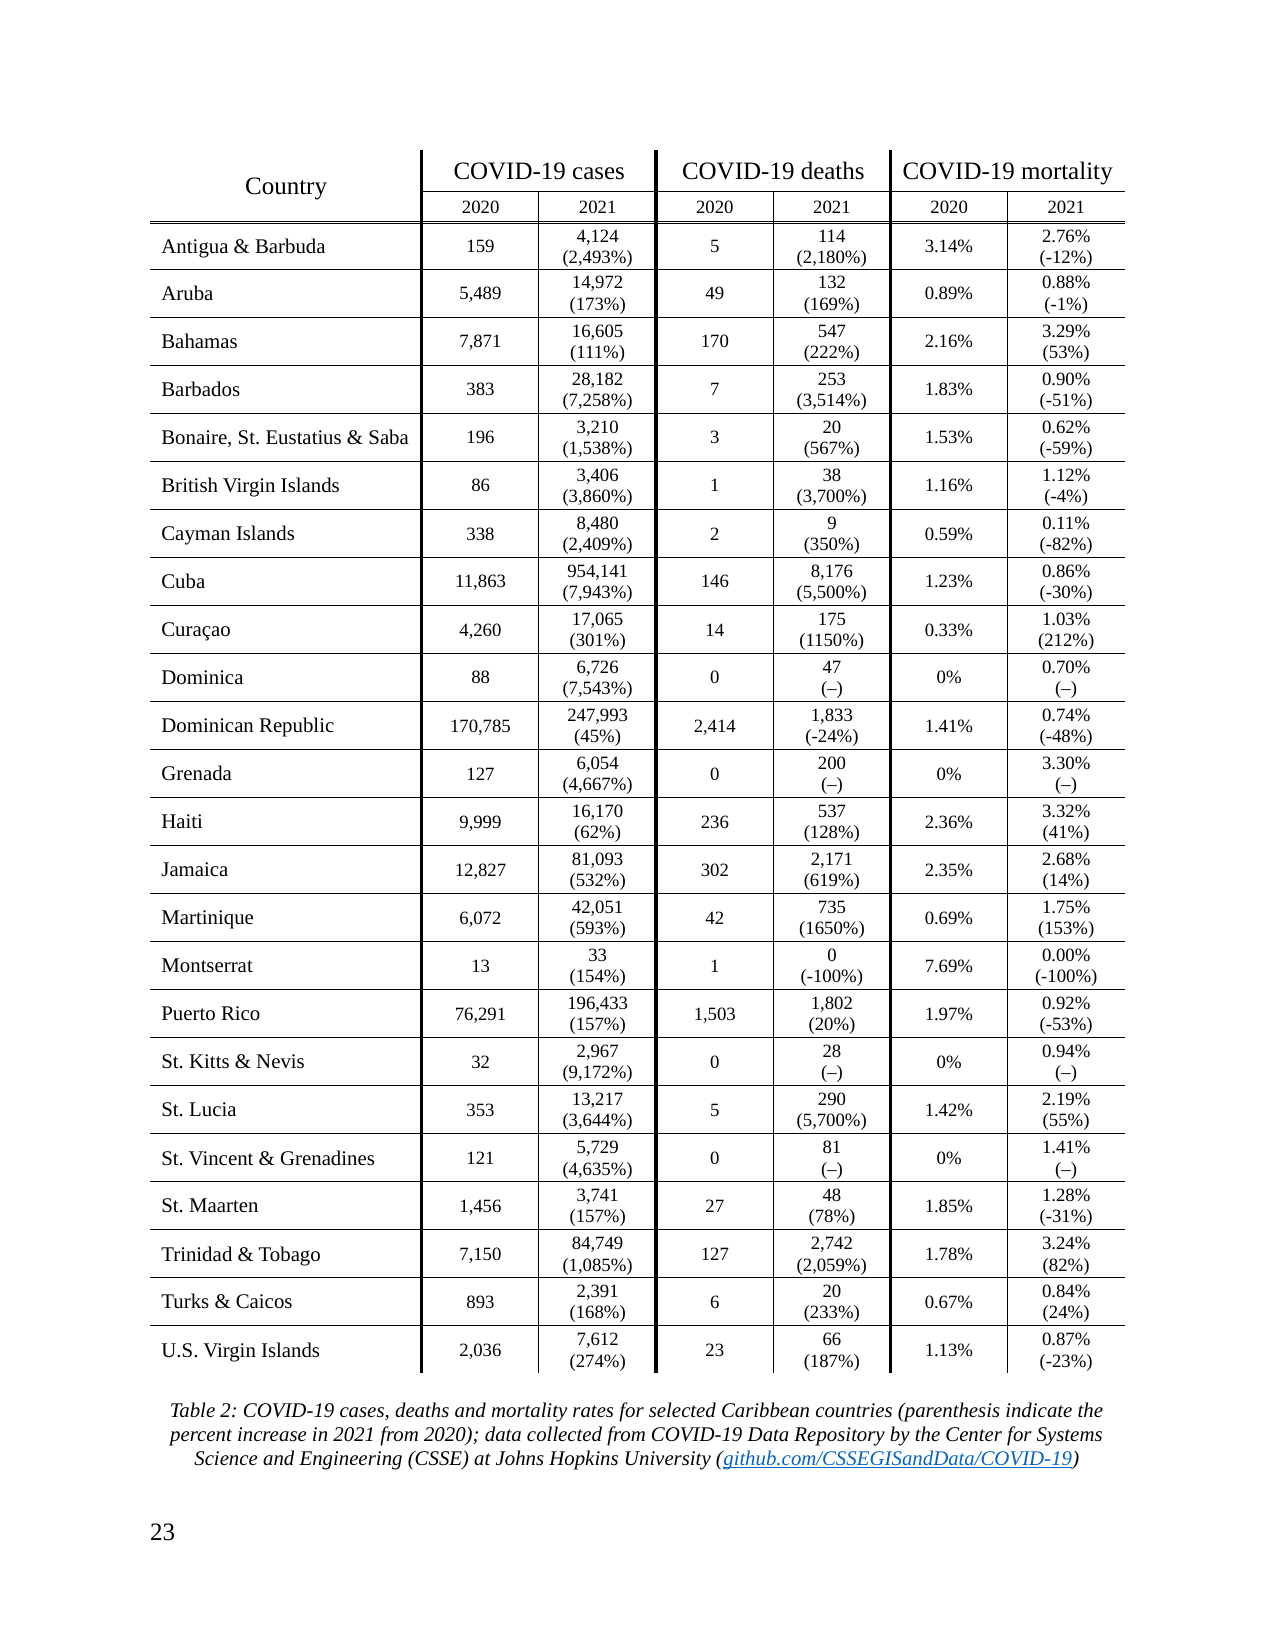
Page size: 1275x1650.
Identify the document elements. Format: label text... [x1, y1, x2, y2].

table_cell 1.42% [892, 1086, 1007, 1133]
table_cell 0.94% (–) [1008, 1038, 1124, 1085]
table_cell 0.33% [892, 606, 1007, 653]
table_cell 11,863 [423, 558, 538, 605]
table_cell 84,749 (1,085%) [539, 1230, 654, 1277]
table_cell 0.89% [892, 270, 1007, 317]
table_cell 38 (3,700%) [774, 462, 889, 509]
table_cell 4,260 [423, 606, 538, 653]
table_cell Barbados [150, 366, 420, 413]
table_cell St. Maarten [150, 1182, 420, 1229]
table_cell 2020 [892, 192, 1007, 221]
table_cell 2,171 (619%) [774, 846, 889, 893]
table_cell 1.12% (-4%) [1008, 462, 1124, 509]
table_cell 196 [423, 414, 538, 461]
table_cell 353 [423, 1086, 538, 1133]
table_cell 1.16% [892, 462, 1007, 509]
table_cell 1.85% [892, 1182, 1007, 1229]
table_cell 6,054 (4,667%) [539, 750, 654, 797]
table_cell 76,291 [423, 990, 538, 1037]
table_cell 159 [423, 224, 538, 268]
table_cell 383 [423, 366, 538, 413]
table_cell 735 (1650%) [774, 894, 889, 941]
table_cell 1.28% (-31%) [1008, 1182, 1124, 1229]
table_cell 4,124 (2,493%) [539, 224, 654, 268]
table_cell 20 (567%) [774, 414, 889, 461]
table_cell 2.68% (14%) [1008, 846, 1124, 893]
table_cell Grenada [150, 750, 420, 797]
table_cell 86 [423, 462, 538, 509]
table_cell St. Vincent & Grenadines [150, 1134, 420, 1181]
table_cell 170 [658, 318, 773, 364]
table_cell 3,741 (157%) [539, 1182, 654, 1229]
table_cell 0% [892, 750, 1007, 797]
table_cell St. Lucia [150, 1086, 420, 1133]
table_cell 0.59% [892, 510, 1007, 557]
table_cell 200 (–) [774, 750, 889, 797]
table_cell 1.41% (–) [1008, 1134, 1124, 1181]
table_cell 5 [658, 1086, 773, 1133]
table_cell 3.14% [892, 224, 1007, 268]
table_cell 0.74% (-48%) [1008, 702, 1124, 749]
table_cell Aruba [150, 270, 420, 317]
table_cell 2,967 (9,172%) [539, 1038, 654, 1085]
table_cell 3.24% (82%) [1008, 1230, 1124, 1277]
table_cell 0.67% [892, 1278, 1007, 1325]
table_cell 20 (233%) [774, 1278, 889, 1325]
table_cell 132 (169%) [774, 270, 889, 317]
table_cell 8,176 (5,500%) [774, 558, 889, 605]
table_cell 121 [423, 1134, 538, 1181]
table_cell 6,726 (7,543%) [539, 654, 654, 701]
table_cell 1.41% [892, 702, 1007, 749]
table_header Country [150, 150, 420, 221]
table_cell Martinique [150, 894, 420, 941]
table_cell 42,051 (593%) [539, 894, 654, 941]
table_cell 302 [658, 846, 773, 893]
table_cell 88 [423, 654, 538, 701]
table_cell 1.03% (212%) [1008, 606, 1124, 653]
table_cell 9 (350%) [774, 510, 889, 557]
table_cell British Virgin Islands [150, 462, 420, 509]
table_cell 49 [658, 270, 773, 317]
table_cell 7,150 [423, 1230, 538, 1277]
table_cell 0.86% (-30%) [1008, 558, 1124, 605]
table_cell 2.36% [892, 798, 1007, 845]
table_cell Cuba [150, 558, 420, 605]
table_cell 3.30% (–) [1008, 750, 1124, 797]
table_cell Cayman Islands [150, 510, 420, 557]
table_cell 27 [658, 1182, 773, 1229]
table_cell 28,182 (7,258%) [539, 366, 654, 413]
table_cell 127 [658, 1230, 773, 1277]
table_cell 253 (3,514%) [774, 366, 889, 413]
table_cell 6,072 [423, 894, 538, 941]
table_cell 2 [658, 510, 773, 557]
table_cell 16,605 (111%) [539, 318, 654, 364]
table_cell 2020 [423, 192, 538, 221]
table_cell 66 (187%) [774, 1326, 889, 1373]
table_cell 146 [658, 558, 773, 605]
table_cell 28 (–) [774, 1038, 889, 1085]
table_cell Puerto Rico [150, 990, 420, 1037]
table_cell 236 [658, 798, 773, 845]
table_cell 290 (5,700%) [774, 1086, 889, 1133]
table_cell 196,433 (157%) [539, 990, 654, 1037]
table_cell 1.75% (153%) [1008, 894, 1124, 941]
table_cell 3,210 (1,538%) [539, 414, 654, 461]
table_cell Dominican Republic [150, 702, 420, 749]
table_cell 5 [658, 224, 773, 268]
table_cell 0.69% [892, 894, 1007, 941]
table_cell 47 (–) [774, 654, 889, 701]
table_cell 170,785 [423, 702, 538, 749]
table_cell 2021 [774, 192, 889, 221]
table_cell 0.70% (–) [1008, 654, 1124, 701]
table_cell Antigua & Barbuda [150, 224, 420, 268]
table_cell Curaçao [150, 606, 420, 653]
table_cell 0.92% (-53%) [1008, 990, 1124, 1037]
table_cell 2021 [1008, 192, 1124, 221]
table_cell 2.76% (-12%) [1008, 224, 1124, 268]
table_header COVID-19 cases [423, 150, 654, 191]
table_cell 247,993 (45%) [539, 702, 654, 749]
table_cell 0 [658, 750, 773, 797]
table_cell 1,802 (20%) [774, 990, 889, 1037]
table_cell 5,729 (4,635%) [539, 1134, 654, 1181]
table_cell 0.90% (-51%) [1008, 366, 1124, 413]
table_cell 0 [658, 1038, 773, 1085]
table_cell 48 (78%) [774, 1182, 889, 1229]
table_cell 23 [658, 1326, 773, 1373]
table_cell 3.29% (53%) [1008, 318, 1124, 364]
table_cell 0.11% (-82%) [1008, 510, 1124, 557]
table_header COVID-19 deaths [658, 150, 889, 191]
table_cell 1 [658, 942, 773, 989]
table_cell 547 (222%) [774, 318, 889, 364]
table_cell 0% [892, 1134, 1007, 1181]
table_cell 3.32% (41%) [1008, 798, 1124, 845]
table_header COVID-19 mortality [892, 150, 1124, 191]
table_cell 0 [658, 1134, 773, 1181]
table_cell 5,489 [423, 270, 538, 317]
table_cell 7,871 [423, 318, 538, 364]
table_cell 2,391 (168%) [539, 1278, 654, 1325]
table_cell 175 (1150%) [774, 606, 889, 653]
table_cell Dominica [150, 654, 420, 701]
table_cell 81 (–) [774, 1134, 889, 1181]
table_cell 1,833 (-24%) [774, 702, 889, 749]
table_cell 114 (2,180%) [774, 224, 889, 268]
table_cell 1,503 [658, 990, 773, 1037]
table_cell 7.69% [892, 942, 1007, 989]
table_cell U.S. Virgin Islands [150, 1326, 420, 1373]
table_cell 6 [658, 1278, 773, 1325]
table_cell 3,406 (3,860%) [539, 462, 654, 509]
table_cell 2,414 [658, 702, 773, 749]
table_cell 14,972 (173%) [539, 270, 654, 317]
table_cell 1.83% [892, 366, 1007, 413]
table_cell Bonaire, St. Eustatius & Saba [150, 414, 420, 461]
table_cell 893 [423, 1278, 538, 1325]
table_cell 12,827 [423, 846, 538, 893]
table_cell 1 [658, 462, 773, 509]
table_cell 32 [423, 1038, 538, 1085]
table_cell 0 [658, 654, 773, 701]
table_cell 13,217 (3,644%) [539, 1086, 654, 1133]
table_cell 33 (154%) [539, 942, 654, 989]
table_cell 2020 [658, 192, 773, 221]
table_cell 1.78% [892, 1230, 1007, 1277]
table_cell 14 [658, 606, 773, 653]
table_cell 7 [658, 366, 773, 413]
table_cell 8,480 (2,409%) [539, 510, 654, 557]
text Table : COVID-19 cases, deaths and mortality rates for selected Caribbean countries (parenthesis indicate the percent increase in 2021 from 2020); data collected from COVID-19 Data Repository by the Center for Systems Science and Engineering (CSSE) at Johns Hopkins University (github.com/CSSEGISandData/COVID-19) [150, 1398, 1125, 1470]
table_cell Trinidad & Tobago [150, 1230, 420, 1277]
table_cell Jamaica [150, 846, 420, 893]
table_cell Turks & Caicos [150, 1278, 420, 1325]
table_cell 81,093 (532%) [539, 846, 654, 893]
table_cell 2.19% (55%) [1008, 1086, 1124, 1133]
table_cell 537 (128%) [774, 798, 889, 845]
table_cell 1.97% [892, 990, 1007, 1037]
table_cell 1.53% [892, 414, 1007, 461]
table_cell 0.62% (-59%) [1008, 414, 1124, 461]
table_cell 13 [423, 942, 538, 989]
table_cell 2,742 (2,059%) [774, 1230, 889, 1277]
table_cell 17,065 (301%) [539, 606, 654, 653]
table_cell 0% [892, 654, 1007, 701]
table_cell 9,999 [423, 798, 538, 845]
table_cell 1.13% [892, 1326, 1007, 1373]
table_cell 1.23% [892, 558, 1007, 605]
table_cell St. Kitts & Nevis [150, 1038, 420, 1085]
table_cell 0.88% (-1%) [1008, 270, 1124, 317]
table_cell Montserrat [150, 942, 420, 989]
table_cell 42 [658, 894, 773, 941]
table_cell 0.84% (24%) [1008, 1278, 1124, 1325]
table_cell 0.87% (-23%) [1008, 1326, 1124, 1373]
table_cell 0 (-100%) [774, 942, 889, 989]
table_cell 954,141 (7,943%) [539, 558, 654, 605]
table_cell 0% [892, 1038, 1007, 1085]
table_cell 7,612 (274%) [539, 1326, 654, 1373]
table_cell 338 [423, 510, 538, 557]
table_cell 3 [658, 414, 773, 461]
table_cell 127 [423, 750, 538, 797]
table_cell 2.35% [892, 846, 1007, 893]
table_cell 16,170 (62%) [539, 798, 654, 845]
table_cell 2,036 [423, 1326, 538, 1373]
table_cell Bahamas [150, 318, 420, 364]
table_cell 0.00% (-100%) [1008, 942, 1124, 989]
table_cell 1,456 [423, 1182, 538, 1229]
table_cell 2021 [539, 192, 654, 221]
table_cell Haiti [150, 798, 420, 845]
table_cell 2.16% [892, 318, 1007, 364]
